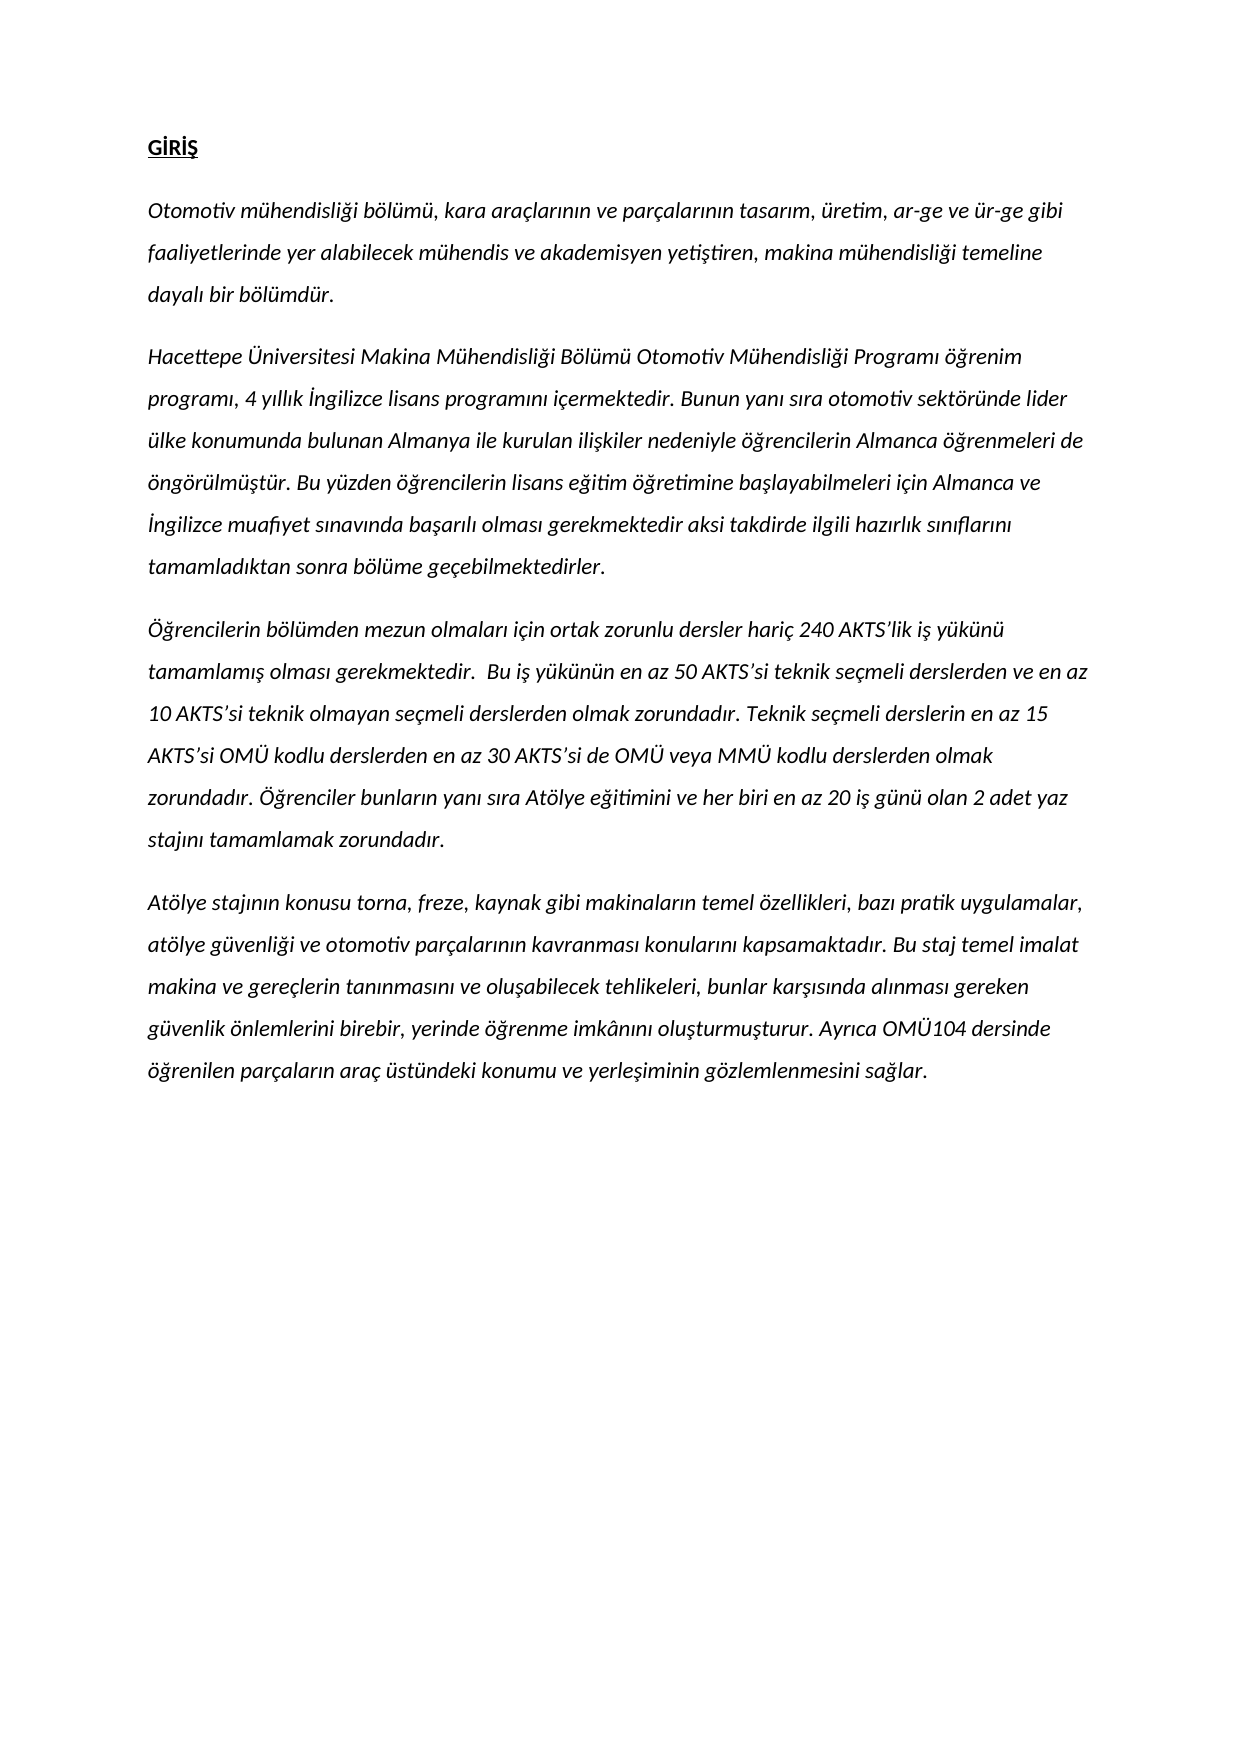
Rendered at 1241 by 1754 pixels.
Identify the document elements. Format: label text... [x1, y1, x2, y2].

text Otomotiv mühendisliği bölümü, kara araçlarının ve parçalarının tasarım, üretim, ar-ge ve ür-ge gibi faaliyetlerinde yer alabilecek mühendis ve akademisyen yetiştiren, makina mühendisliği temeline dayalı bir bölümdür. [148, 196, 1093, 308]
text GİRİŞ [148, 133, 1093, 161]
text Öğrencilerin bölümden mezun olmaları için ortak zorunlu dersler hariç 240 AKTS’lik iş yükünü tamamlamış olması gerekmektedir. Bu iş yükünün en az 50 AKTS’si teknik seçmeli derslerden ve en az 10 AKTS’si teknik olmayan seçmeli derslerden olmak zorundadır. Teknik seçmeli derslerin en az 15 AKTS’si OMÜ kodlu derslerden en az 30 AKTS’si de OMÜ veya MMÜ kodlu derslerden olmak zorundadır. Öğrenciler bunların yanı sıra Atölye eğitimini ve her biri en az 20 iş günü olan 2 adet yaz stajını tamamlamak zorundadır. [148, 615, 1093, 853]
text Atölye stajının konusu torna, freze, kaynak gibi makinaların temel özellikleri, bazı pratik uygulamalar, atölye güvenliği ve otomotiv parçalarının kavranması konularını kapsamaktadır. Bu staj temel imalat makina ve gereçlerin tanınmasını ve oluşabilecek tehlikeleri, bunlar karşısında alınması gereken güvenlik önlemlerini birebir, yerinde öğrenme imkânını oluşturmuşturur. Ayrıca OMÜ104 dersinde öğrenilen parçaların araç üstündeki konumu ve yerleşiminin gözlemlenmesini sağlar. [148, 888, 1093, 1084]
text Hacettepe Üniversitesi Makina Mühendisliği Bölümü Otomotiv Mühendisliği Programı öğrenim programı, 4 yıllık İngilizce lisans programını içermektedir. Bunun yanı sıra otomotiv sektöründe lider ülke konumunda bulunan Almanya ile kurulan ilişkiler nedeniyle öğrencilerin Almanca öğrenmeleri de öngörülmüştür. Bu yüzden öğrencilerin lisans eğitim öğretimine başlayabilmeleri için Almanca ve İngilizce muafiyet sınavında başarılı olması gerekmektedir aksi takdirde ilgili hazırlık sınıflarını tamamladıktan sonra bölüme geçebilmektedirler. [148, 342, 1093, 580]
